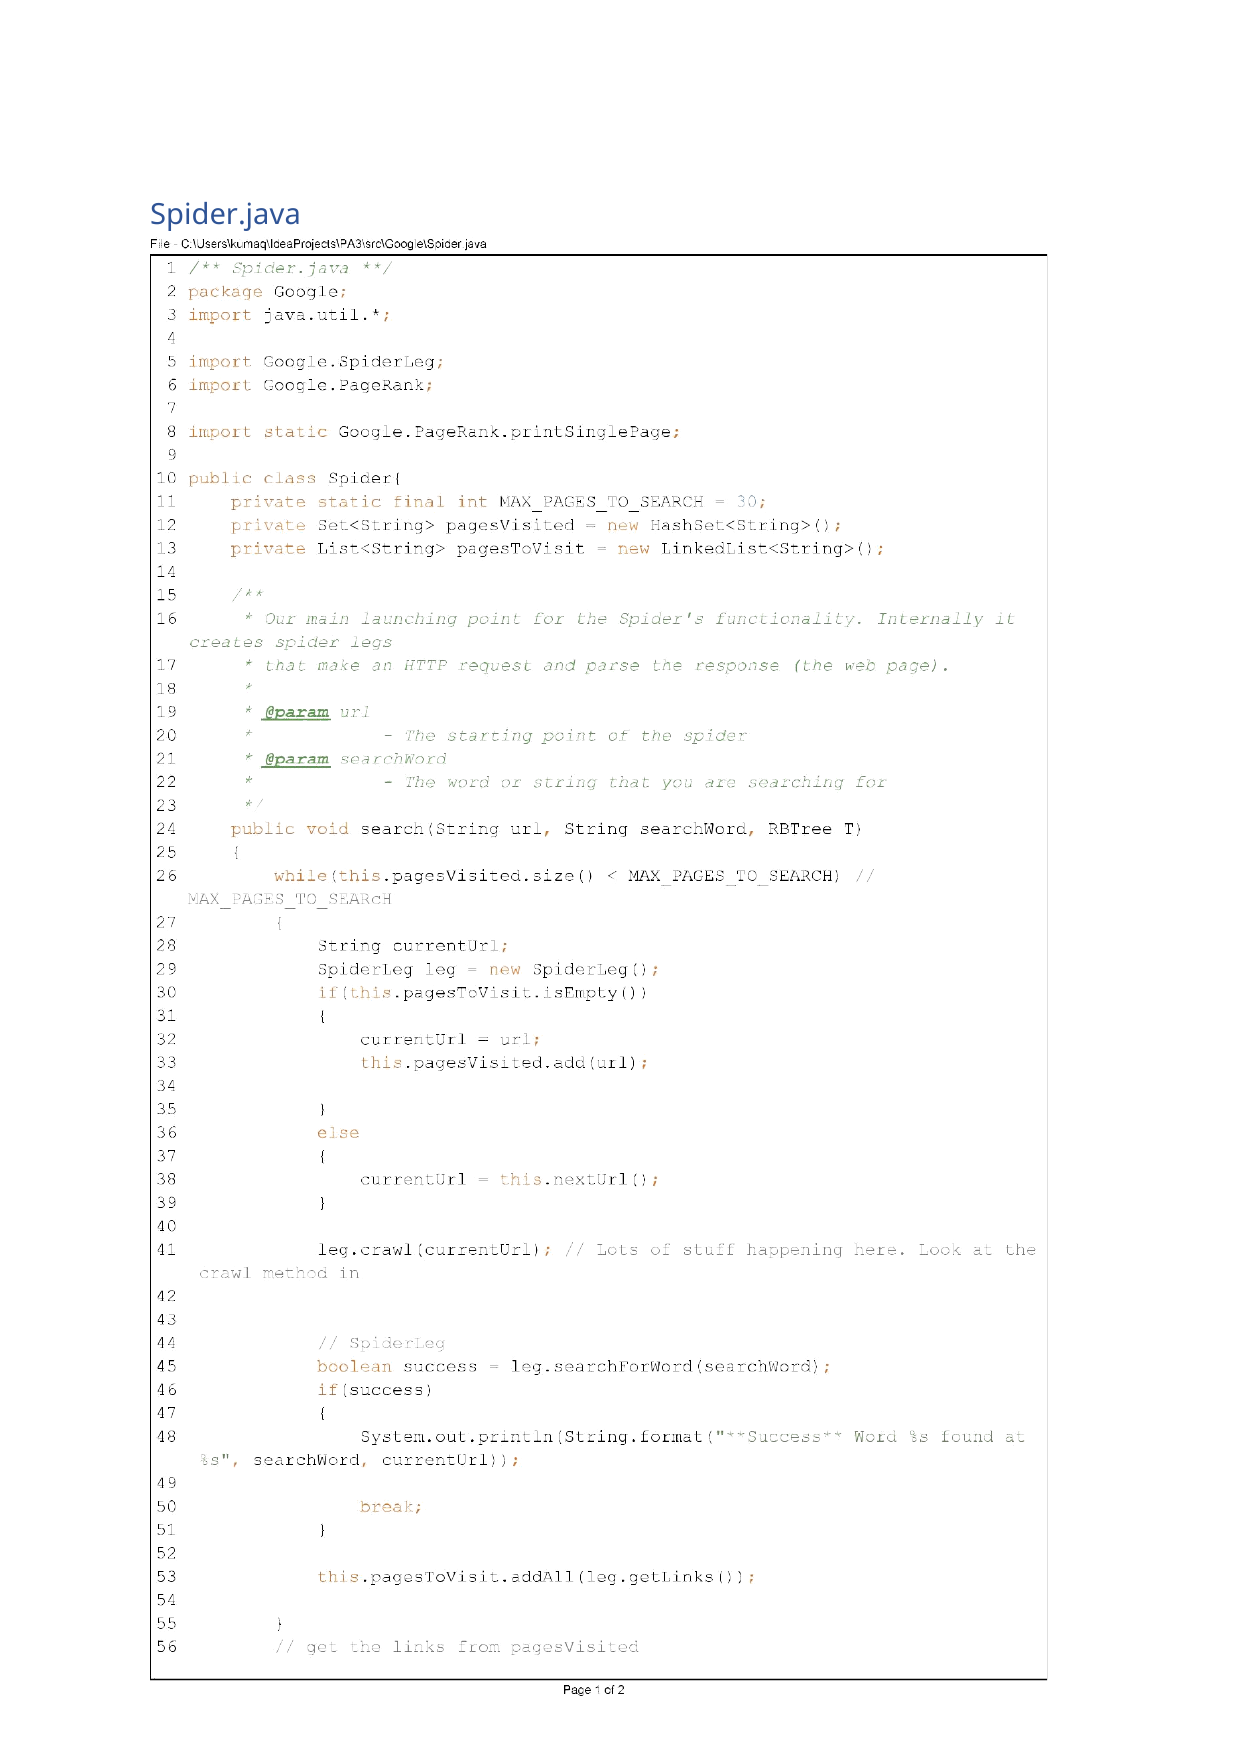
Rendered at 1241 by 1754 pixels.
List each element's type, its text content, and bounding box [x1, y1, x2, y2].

subtitle Spider.java [150, 193, 1090, 233]
picture [150, 237, 1048, 1696]
